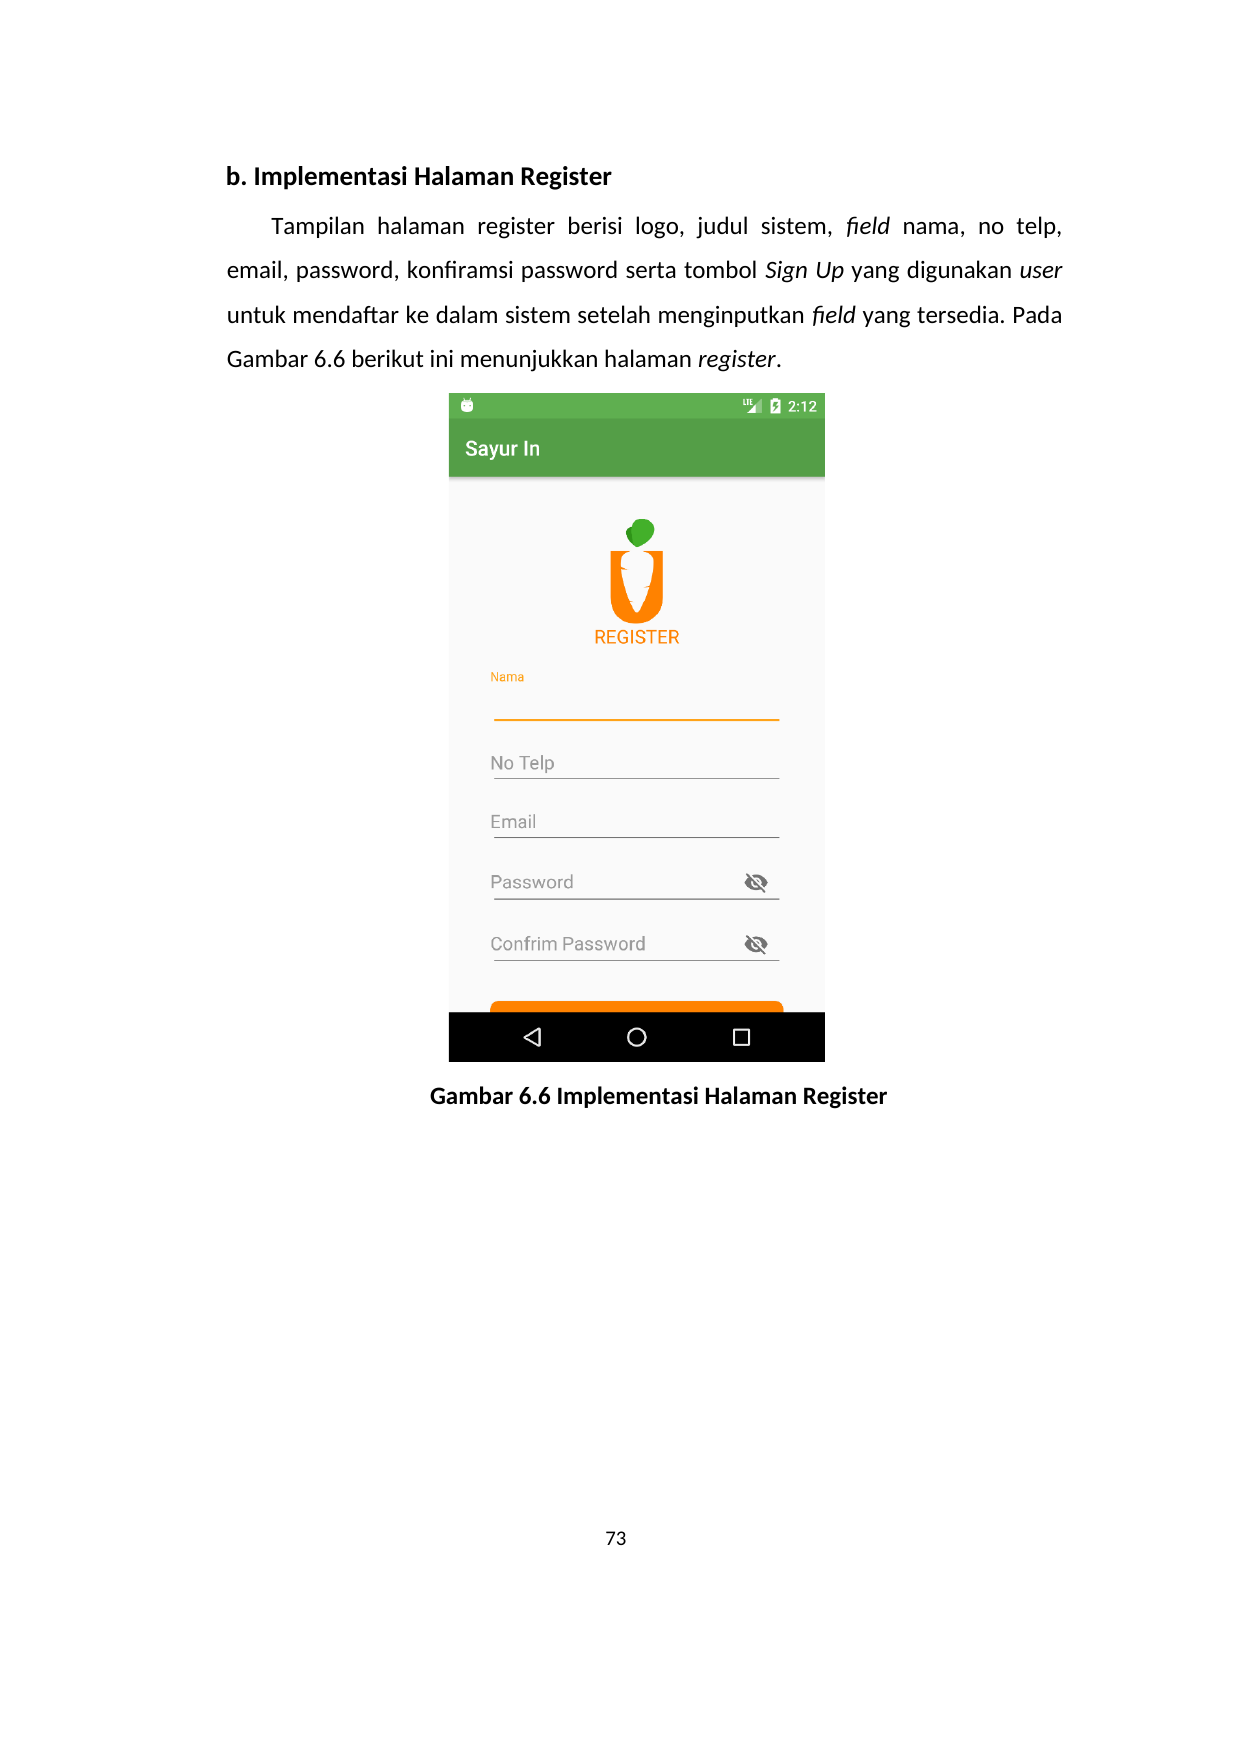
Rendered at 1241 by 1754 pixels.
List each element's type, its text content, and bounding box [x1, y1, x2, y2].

text b. Implementasi Halaman Register [226, 159, 1090, 192]
text Tampilan halaman register berisi logo, judul sistem, field nama, no telp, email, password, konfiramsi password serta tombol Sign Up yang digunakan user untuk mendaftar ke dalam sistem setelah menginputkan field yang tersedia. Pada Gambar 6.6 berikut ini menunjukkan halaman register. [227, 210, 1062, 374]
subtitle Gambar 6.6 Implementasi Halaman Register [226, 1080, 1092, 1111]
picture [448, 393, 825, 1062]
